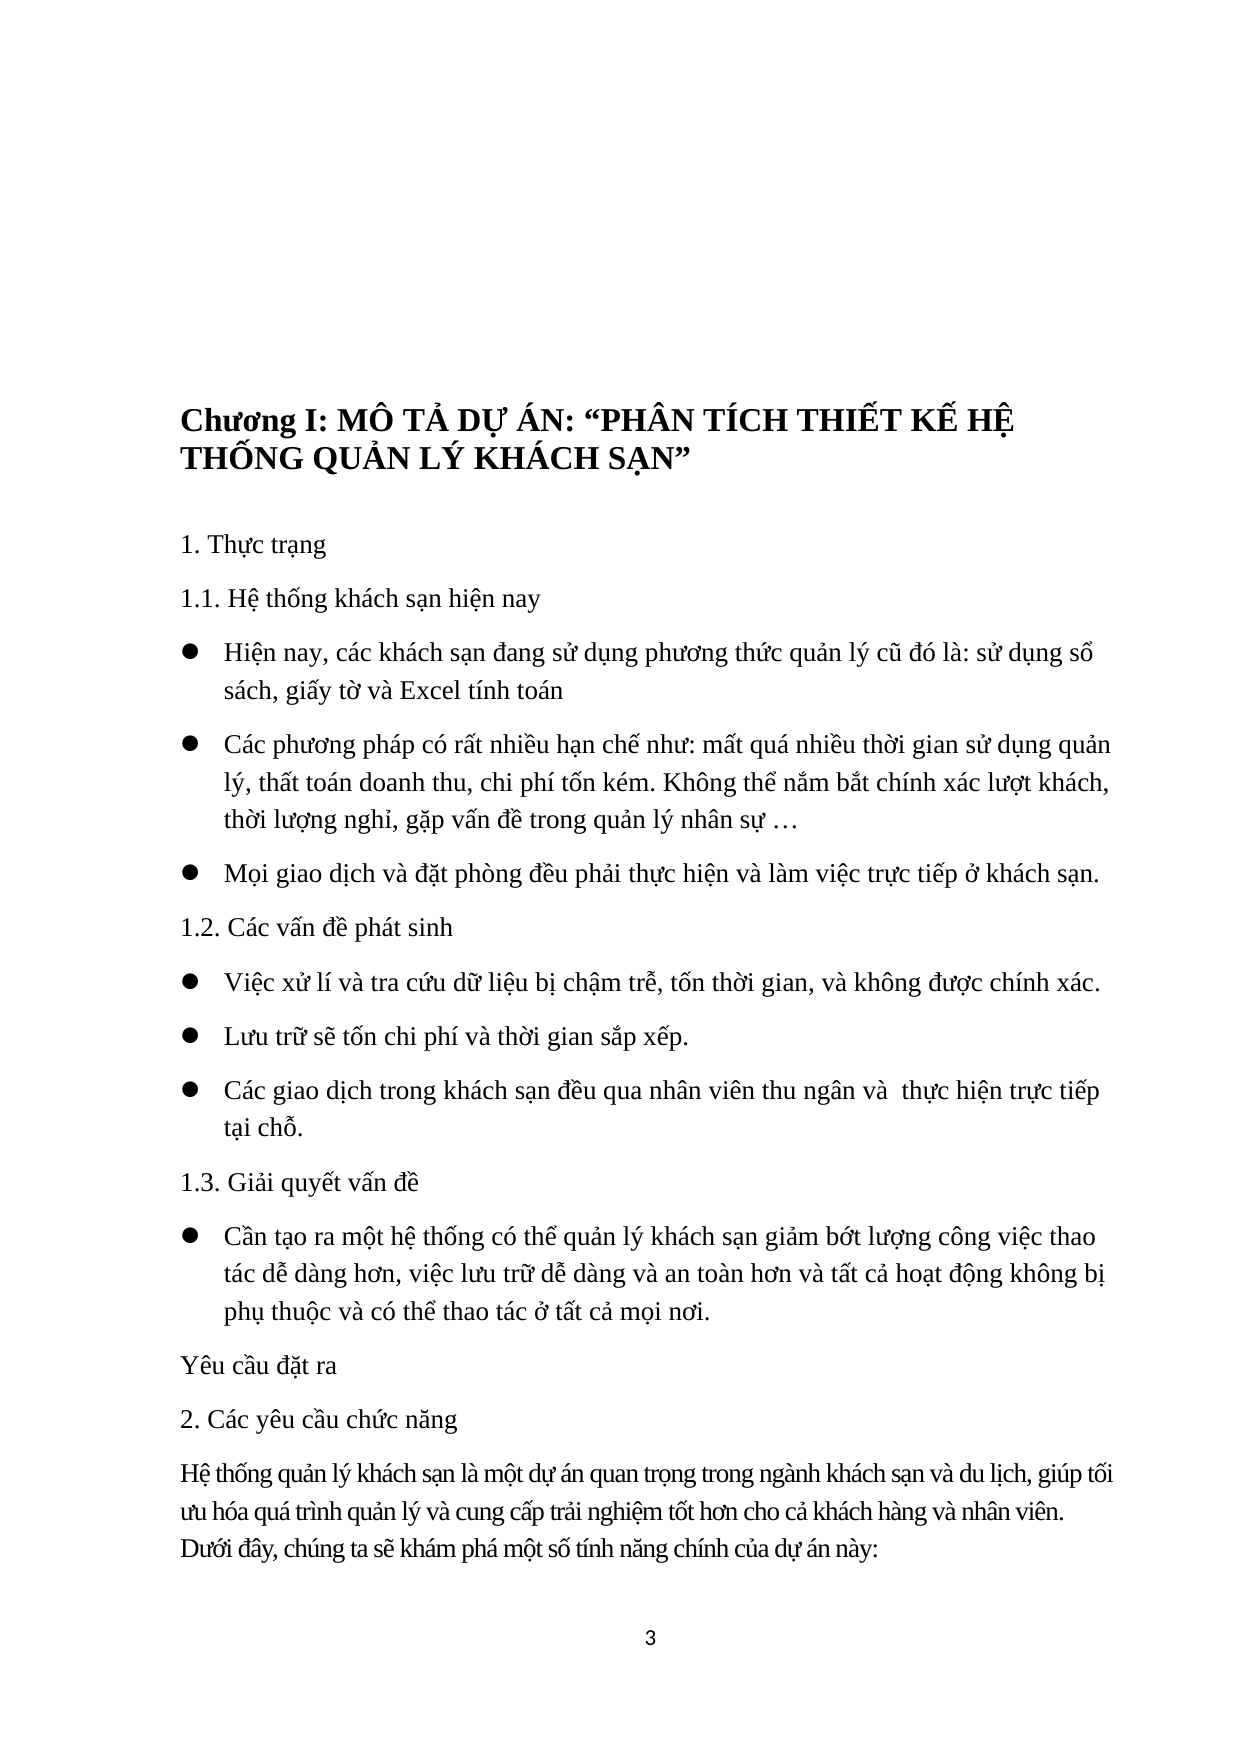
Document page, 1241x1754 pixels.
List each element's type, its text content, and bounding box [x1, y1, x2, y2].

list Mọi giao dịch và đặt phòng đều phải thực hiện và làm việc trực tiếp ở khách sạn. [180, 853, 1120, 890]
list Các giao dịch trong khách sạn đều qua nhân viên thu ngân và thực hiện trực tiếp tại chỗ. [180, 1069, 1120, 1144]
list Các phương pháp có rất nhiều hạn chế như: mất quá nhiều thời gian sử dụng quản lý, thất toán doanh thu, chi phí tốn kém. Không thể nắm bắt chính xác lượt khách, thời lượng nghỉ, gặp vấn đề trong quản lý nhân sự … [180, 723, 1120, 836]
list Cần tạo ra một hệ thống có thể quản lý khách sạn giảm bớt lượng công việc thao tác dễ dàng hơn, việc lưu trữ dễ dàng và an toàn hơn và tất cả hoạt động không bị phụ thuộc và có thể thao tác ở tất cả mọi nơi. [180, 1215, 1120, 1328]
list Các yêu cầu chức năng [180, 1398, 1120, 1436]
list Hệ thống khách sạn hiện nay [180, 578, 1120, 615]
list Việc xử lí và tra cứu dữ liệu bị chậm trễ, tốn thời gian, và không được chính xác. [180, 961, 1120, 998]
list Lưu trữ sẽ tốn chi phí và thời gian sắp xếp. [180, 1015, 1120, 1053]
list Hiện nay, các khách sạn đang sử dụng phương thức quản lý cũ đó là: sử dụng sổ sách, giấy tờ và Excel tính toán [180, 632, 1120, 707]
list Các vấn đề phát sinh [180, 907, 1120, 944]
text Hệ thống quản lý khách sạn là một dự án quan trọng trong ngành khách sạn và du lịch, giúp tối ưu hóa quá trình quản lý và cung cấp trải nghiệm tốt hơn cho cả khách hàng và nhân viên. Dưới đây, chúng ta sẽ khám phá một số tính năng chính của dự án này: [180, 1453, 1120, 1565]
list Thực trạng [180, 523, 1120, 561]
text Yêu cầu đặt ra [180, 1344, 1120, 1382]
list Giải quyết vấn đề [180, 1161, 1120, 1198]
subtitle Chương I: MÔ TẢ DỰ ÁN: “PHÂN TÍCH THIẾT KẾ HỆ THỐNG QUẢN LÝ KHÁCH SẠN” [180, 400, 1120, 477]
